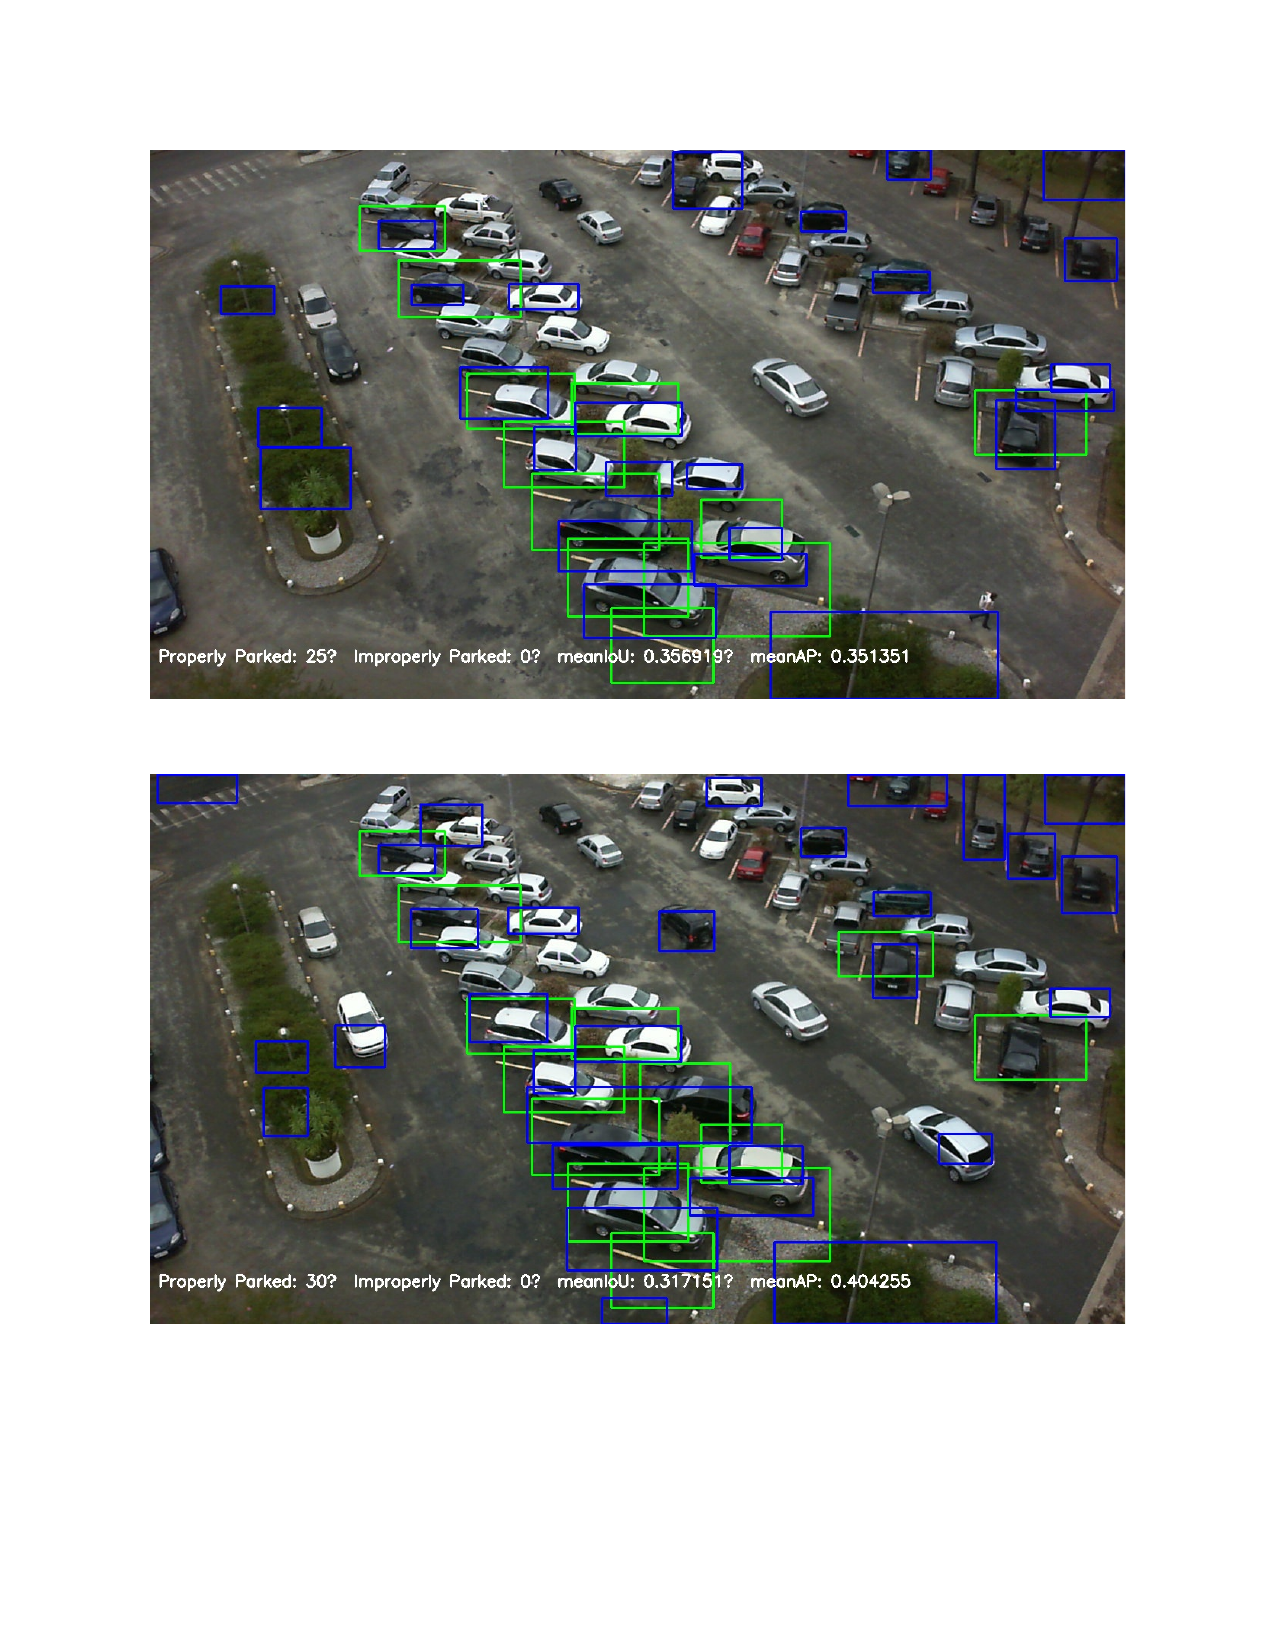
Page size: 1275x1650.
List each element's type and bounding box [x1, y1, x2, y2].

picture [150, 150, 1125, 699]
picture [150, 774, 1125, 1324]
